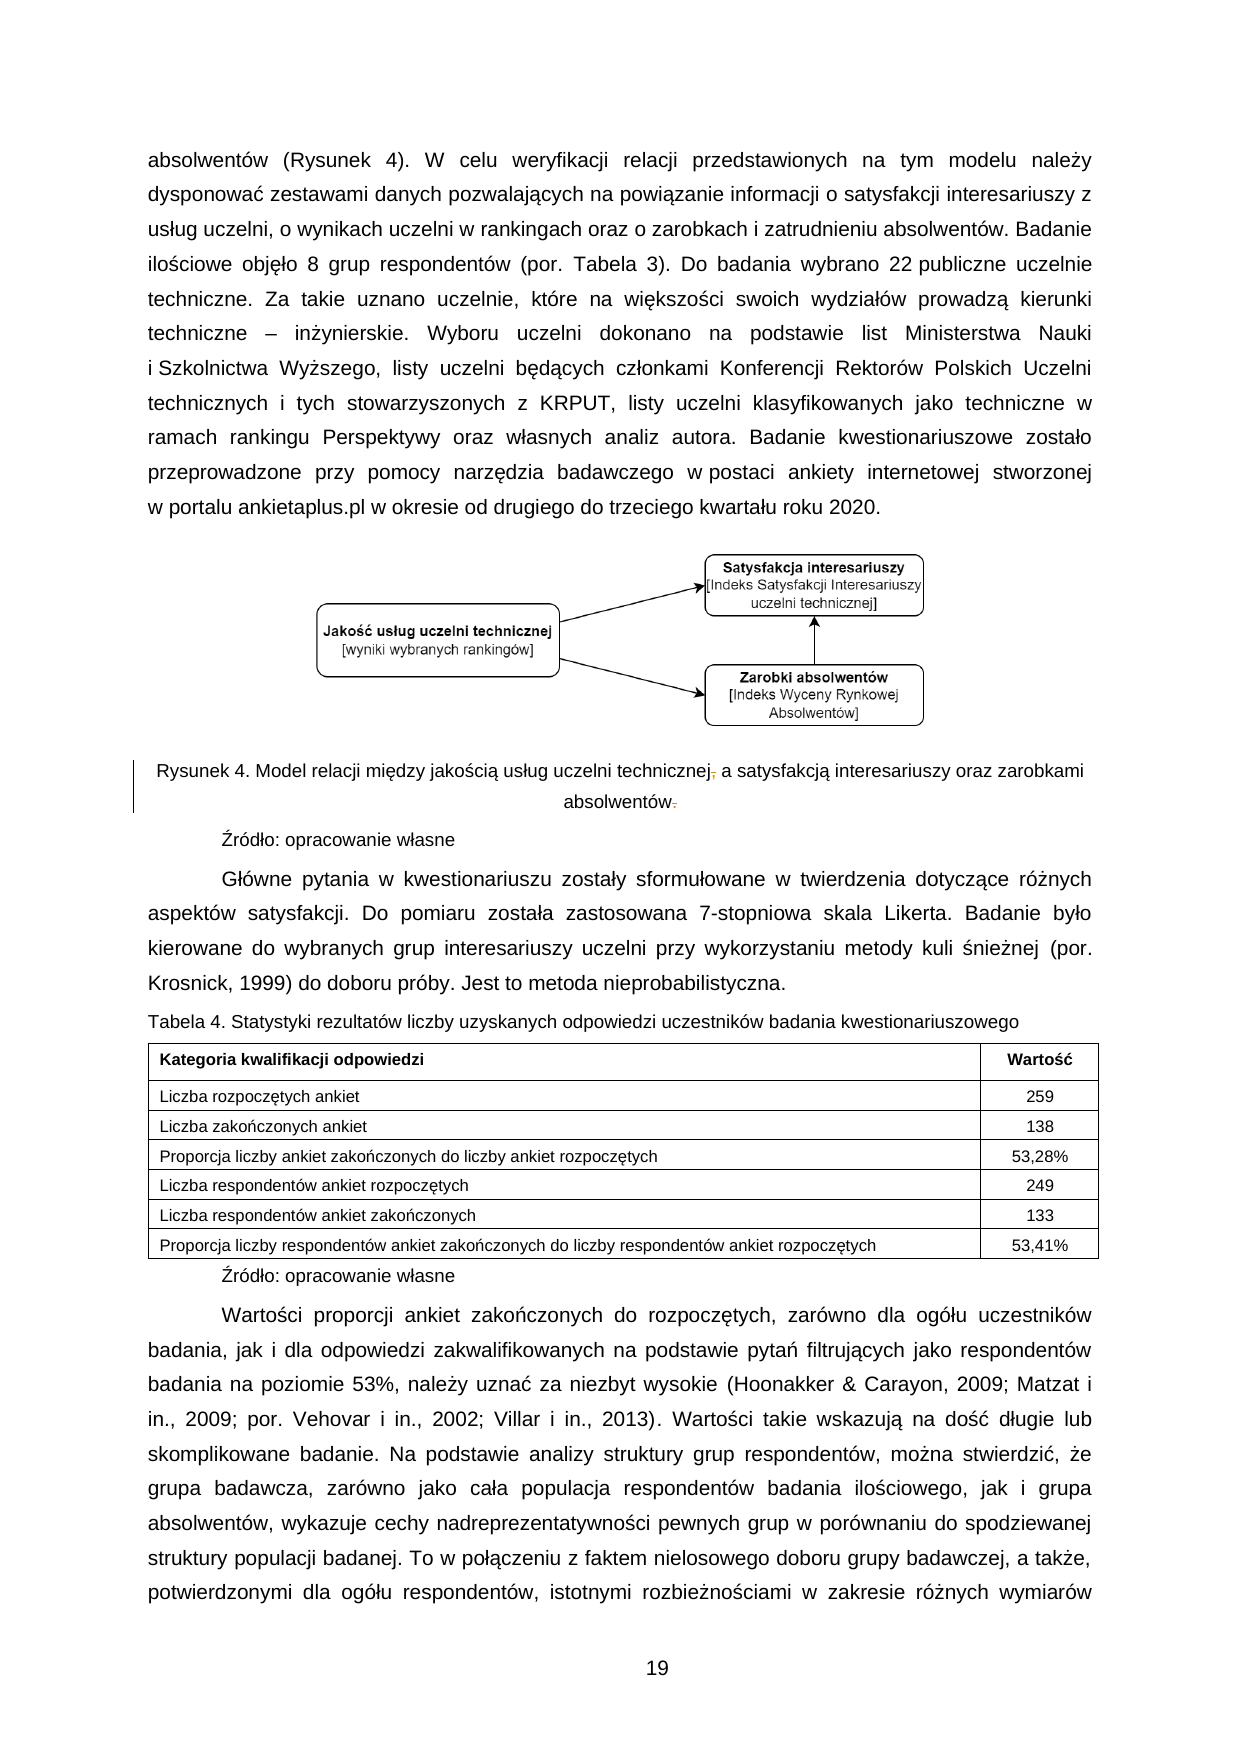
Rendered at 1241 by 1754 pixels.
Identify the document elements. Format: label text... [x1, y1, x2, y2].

text Główne pytania w kwestionariuszu zostały sformułowane w twierdzenia dotyczące różnych aspektów satysfakcji. Do pomiaru została zastosowana 7-stopniowa skala Likerta. Badanie było kierowane do wybranych grup interesariuszy uczelni przy wykorzystaniu metody kuli śnieżnej (por. Krosnick, 1999) do doboru próby. Jest to metoda nieprobabilistyczna. [148, 866, 1093, 994]
table_cell 249 [981, 1170, 1098, 1198]
table_cell 138 [981, 1111, 1098, 1139]
table_cell Proporcja liczby ankiet zakończonych do liczby ankiet rozpoczętych [149, 1140, 980, 1169]
table_cell 53,41% [981, 1229, 1098, 1258]
text Źródło: opracowanie własne [148, 829, 1093, 850]
picture [316, 554, 924, 726]
table_header Wartość [981, 1044, 1098, 1080]
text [148, 1303, 1093, 1604]
table_cell 53,28% [981, 1140, 1098, 1169]
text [148, 148, 1093, 518]
table_cell Liczba rozpoczętych ankiet [149, 1081, 980, 1109]
table_cell Proporcja liczby respondentów ankiet zakończonych do liczby respondentów ankiet rozpoczętych [149, 1229, 980, 1258]
table_cell Liczba respondentów ankiet zakończonych [149, 1200, 980, 1228]
table_header Kategoria kwalifikacji odpowiedzi [149, 1044, 980, 1080]
table_cell 259 [981, 1081, 1098, 1109]
table_cell Liczba zakończonych ankiet [149, 1111, 980, 1139]
text Źródło: opracowanie własne [148, 1265, 1093, 1287]
table_cell Liczba respondentów ankiet rozpoczętych [149, 1170, 980, 1198]
table_cell 133 [981, 1200, 1098, 1228]
